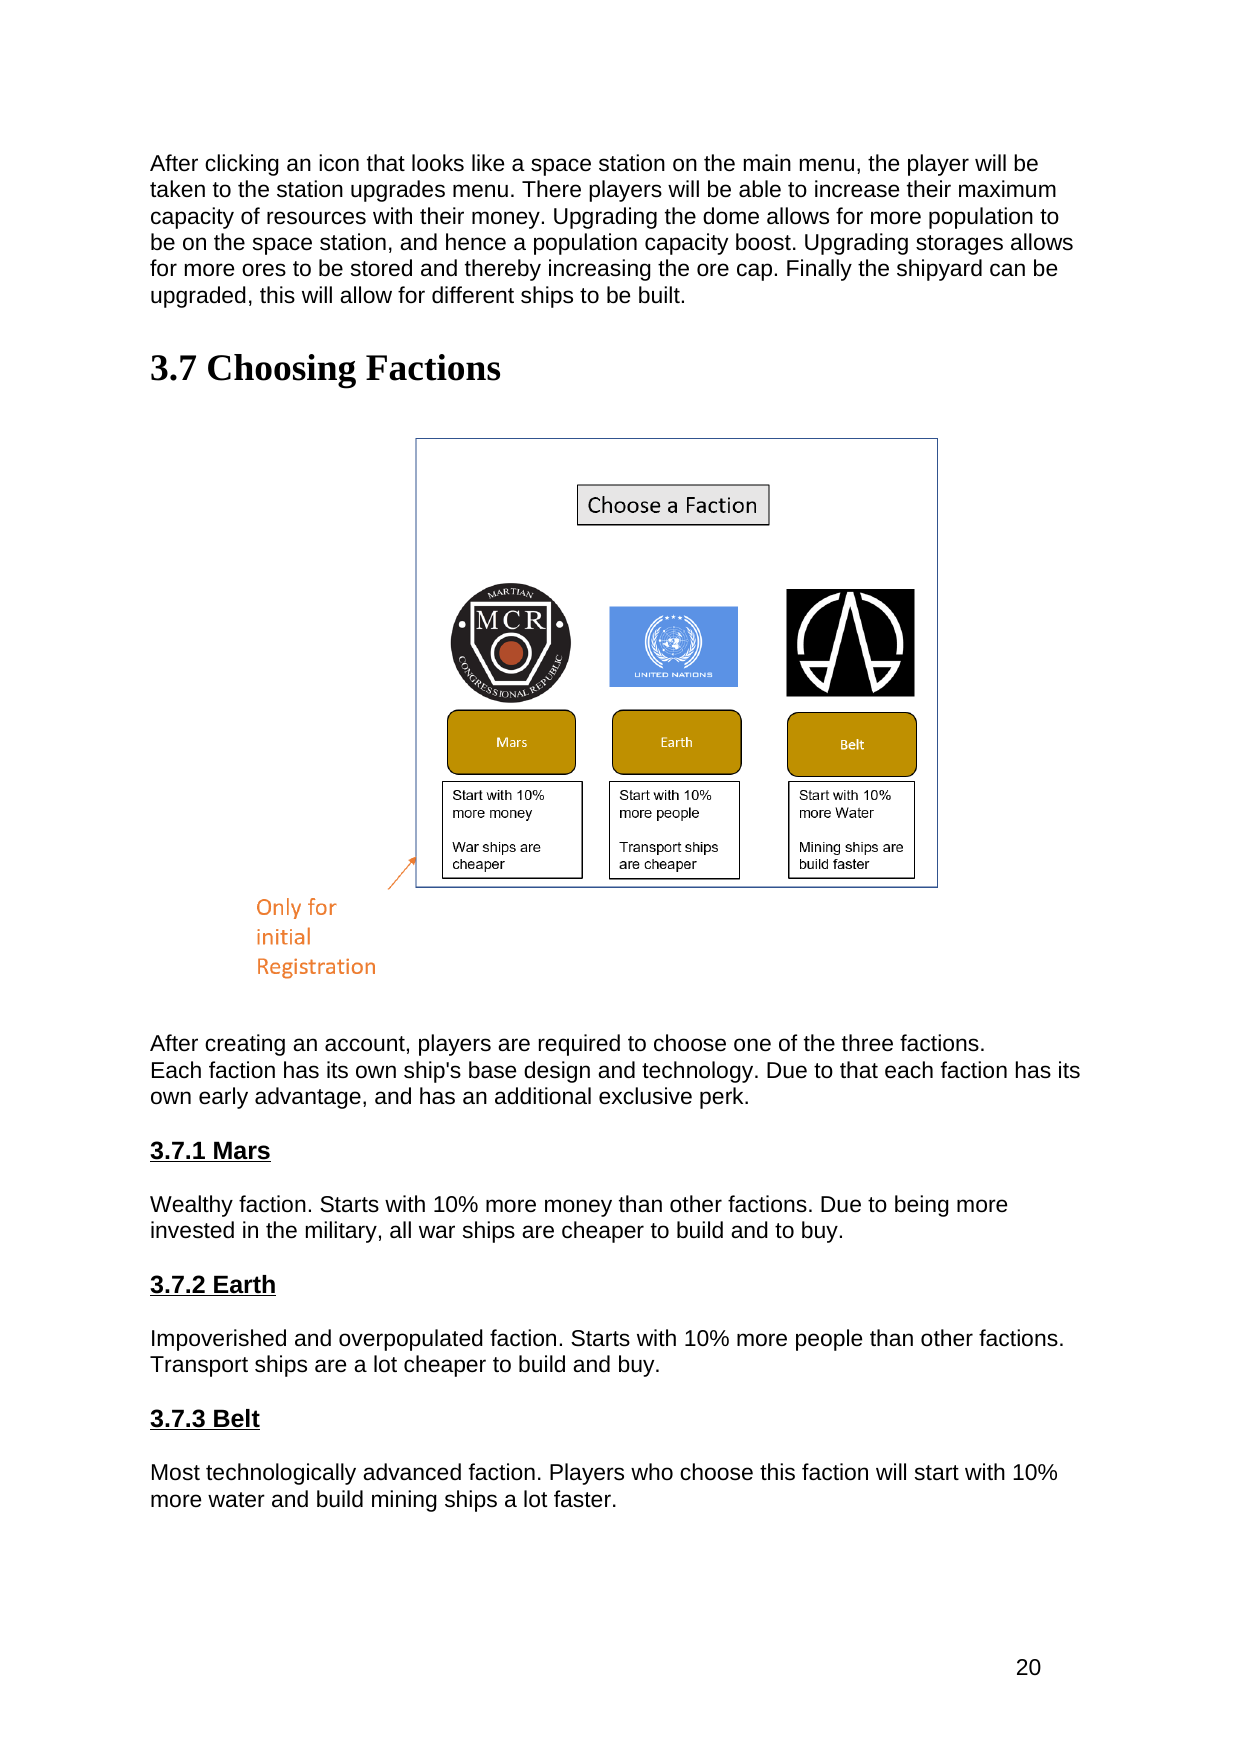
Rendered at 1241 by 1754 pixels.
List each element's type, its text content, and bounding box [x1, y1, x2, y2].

text After creating an account, players are required to choose one of the three factions. [150, 1030, 1090, 1057]
text After clicking an icon that looks like a space station on the main menu, the player will be taken to the station upgrades menu. There players will be able to increase their maximum capacity of resources with their money. Upgrading the dome allows for more population to be on the space station, and hence a population capacity boost. Upgrading storages allows for more ores to be stored and thereby increasing the ore cap. Finally the shipyard can be upgraded, this will allow for different ships to be built. [150, 150, 1090, 308]
subtitle 3.7.3 Belt [150, 1404, 1090, 1433]
text Most technologically advanced faction. Players who choose this faction will start with 10% more water and build mining ships a lot faster. [150, 1459, 1090, 1512]
subtitle 3.7.1 Mars [150, 1136, 1090, 1164]
text Wealthy faction. Starts with 10% more money than other factions. Due to being more invested in the military, all war ships are cheaper to build and to buy. [150, 1191, 1090, 1244]
subtitle 3.7.2 Earth [150, 1270, 1090, 1299]
subtitle 3.7 Choosing Factions [150, 346, 1090, 389]
text Each faction has its own ship's base design and technology. Due to that each faction has its own early advantage, and has an additional exclusive perk. [150, 1057, 1090, 1109]
picture [246, 397, 994, 1004]
text Impoverished and overpopulated faction. Starts with 10% more people than other factions. Transport ships are a lot cheaper to build and buy. [150, 1325, 1090, 1378]
